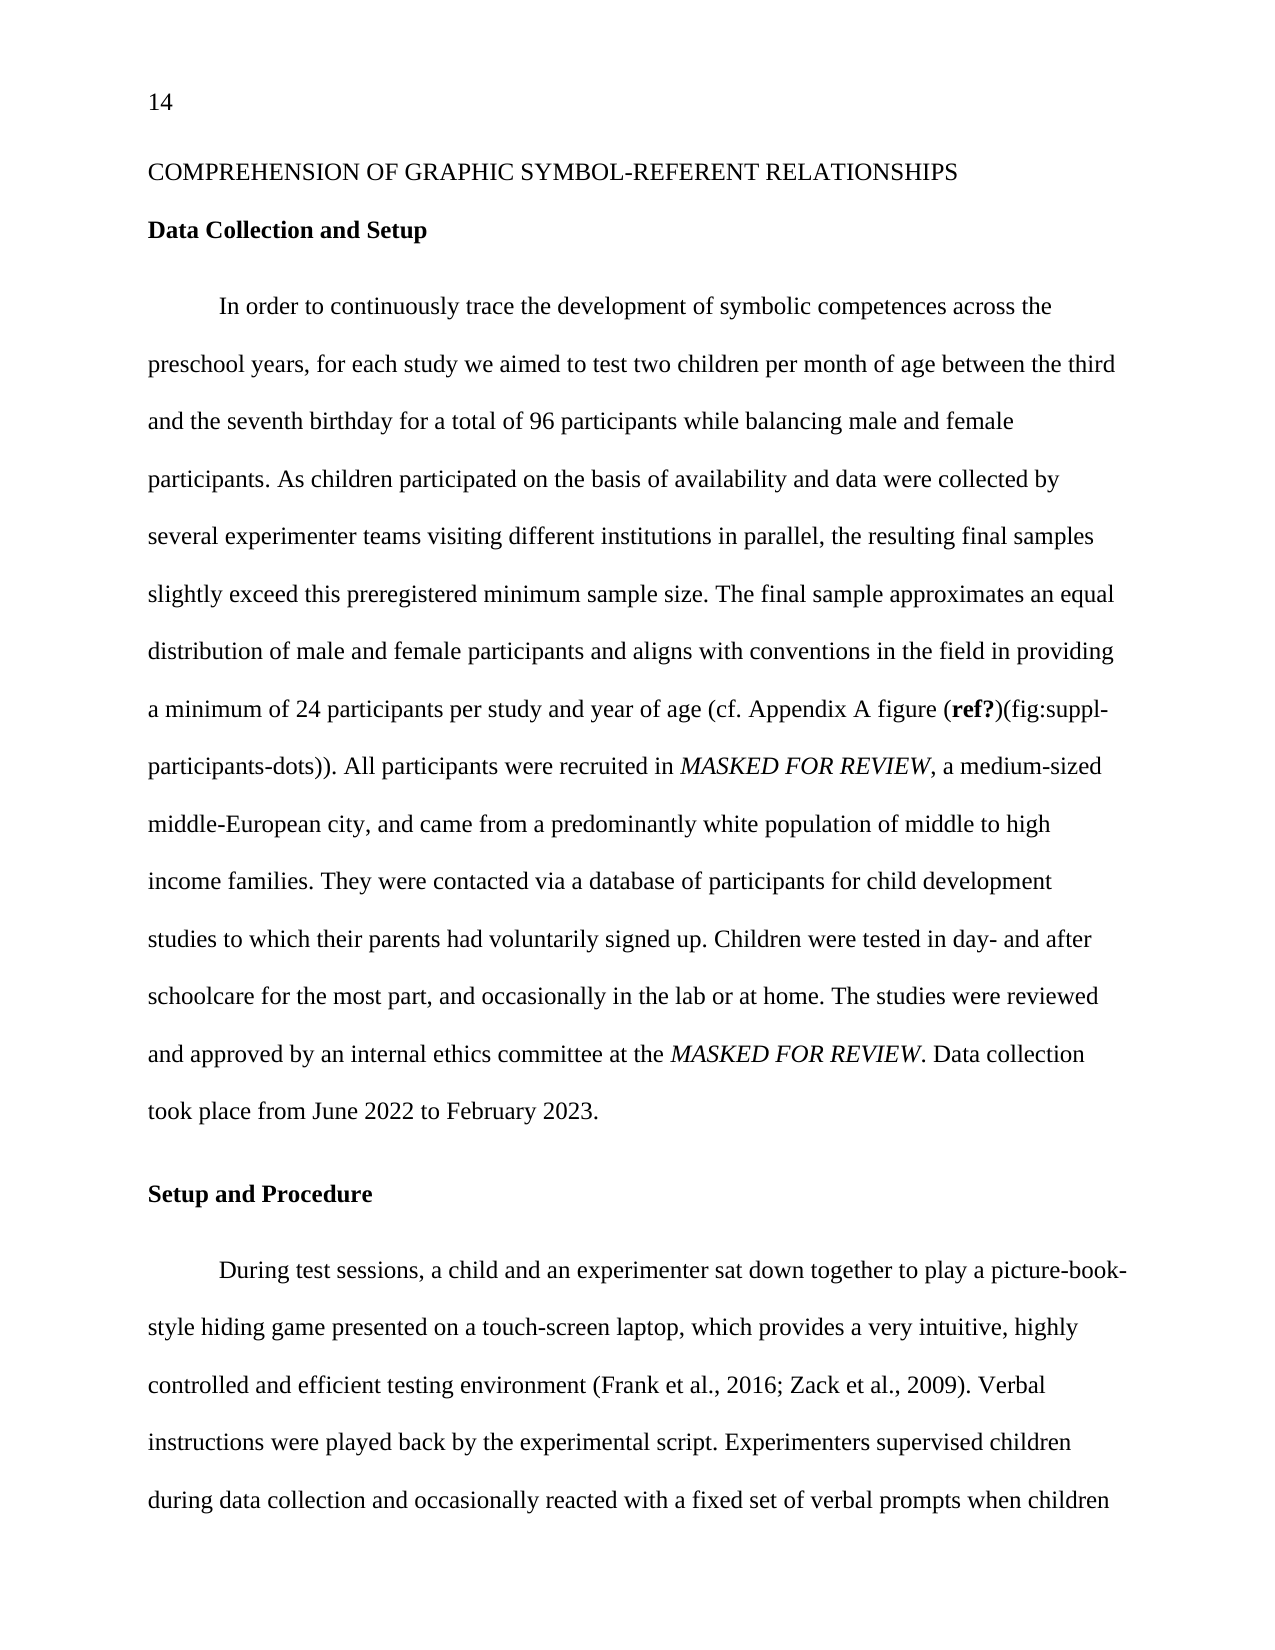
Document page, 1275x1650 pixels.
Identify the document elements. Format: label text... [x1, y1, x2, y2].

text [148, 1255, 1127, 1514]
text In order to continuously trace the development of symbolic competences across the preschool years, for each study we aimed to test two children per month of age between the third and the seventh birthday for a total of 96 participants while balancing male and female participants. As children participated on the basis of availability and data were collected by several experimenter teams visiting different institutions in parallel, the resulting final samples slightly exceed this preregistered minimum sample size. The final sample approximates an equal distribution of male and female participants and aligns with conventions in the field in providing a minimum of 24 participants per study and year of age (cf. Appendix A figure (ref?)(fig:suppl-participants-dots)). All participants were recruited in MASKED FOR REVIEW, a medium-sized middle-European city, and came from a predominantly white population of middle to high income families. They were contacted via a database of participants for child development studies to which their parents had voluntarily signed up. Children were tested in day- and after schoolcare for the most part, and occasionally in the lab or at home. The studies were reviewed and approved by an internal ethics committee at the MASKED FOR REVIEW. Data collection took place from June 2022 to February 2023. [148, 291, 1127, 1125]
subtitle Setup and Procedure [148, 1179, 1127, 1207]
subtitle Data Collection and Setup [148, 215, 1127, 244]
